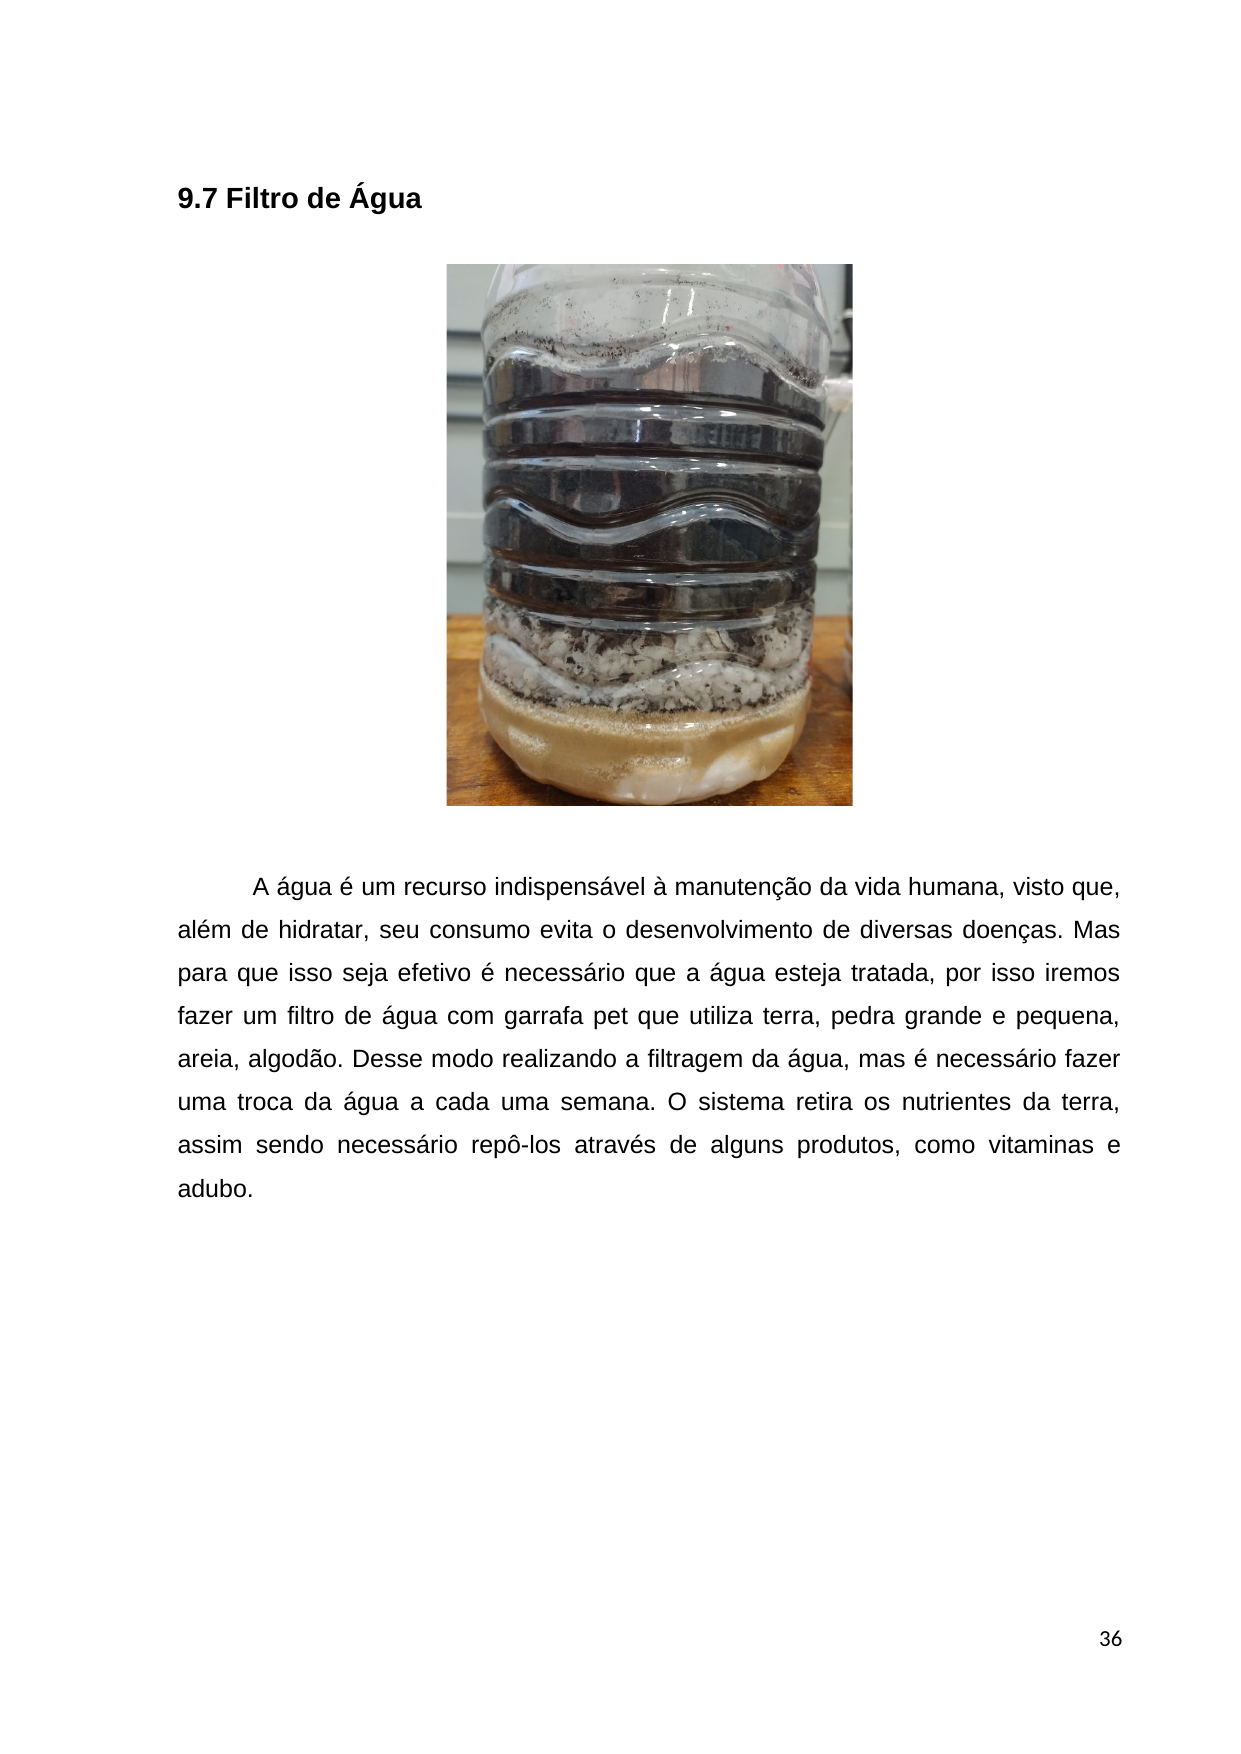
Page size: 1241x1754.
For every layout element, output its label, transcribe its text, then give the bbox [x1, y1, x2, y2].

picture [446, 264, 853, 806]
text A água é um recurso indispensável à manutenção da vida humana, visto que, além de hidratar, seu consumo evita o desenvolvimento de diversas doenças. Mas para que isso seja efetivo é necessário que a água esteja tratada, por isso iremos fazer um filtro de água com garrafa pet que utiliza terra, pedra grande e pequena, areia, algodão. Desse modo realizando a filtragem da água, mas é necessário fazer uma troca da água a cada uma semana. O sistema retira os nutrientes da terra, assim sendo necessário repô-los através de alguns produtos, como vitaminas e adubo. [177, 872, 1122, 1202]
subtitle 9.7 Filtro de Água [177, 181, 1122, 215]
